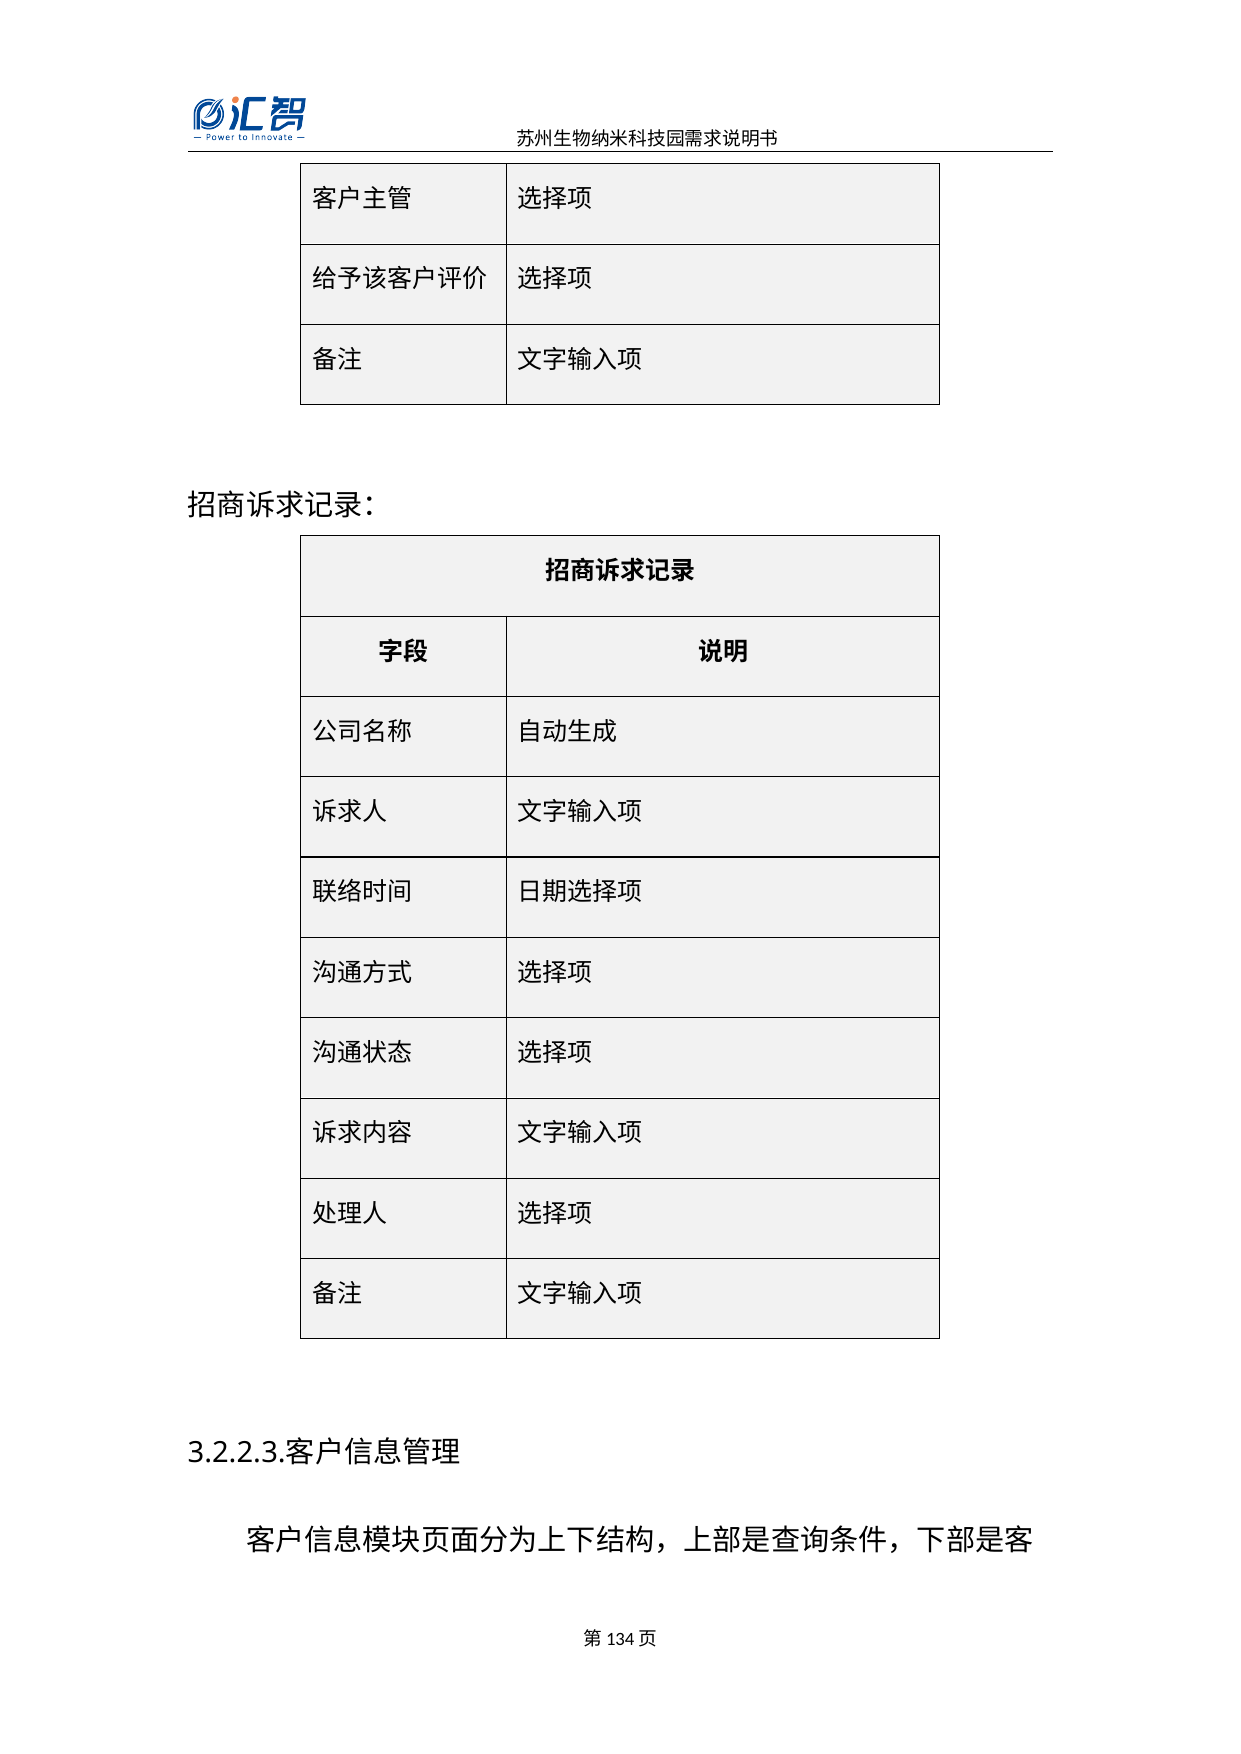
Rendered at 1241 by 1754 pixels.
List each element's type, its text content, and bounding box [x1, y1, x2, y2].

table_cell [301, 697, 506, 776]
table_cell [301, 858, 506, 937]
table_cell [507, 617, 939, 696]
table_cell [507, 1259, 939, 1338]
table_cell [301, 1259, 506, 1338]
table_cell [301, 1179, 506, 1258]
subtitle 3.2.2.3.客户信息管理 [187, 1417, 1053, 1482]
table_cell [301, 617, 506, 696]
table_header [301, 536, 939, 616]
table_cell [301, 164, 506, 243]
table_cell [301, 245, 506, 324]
text 客户信息模块页面分为上下结构，上部是查询条件，下部是客户信息列表。客户信息列表界面包含有新增、编辑、删除、导出等按钮，根据用户权限不同，可以进行不同的按钮操作。双击每条客户信息，可以链接到客户详细信息的页面。 [187, 1505, 1053, 1570]
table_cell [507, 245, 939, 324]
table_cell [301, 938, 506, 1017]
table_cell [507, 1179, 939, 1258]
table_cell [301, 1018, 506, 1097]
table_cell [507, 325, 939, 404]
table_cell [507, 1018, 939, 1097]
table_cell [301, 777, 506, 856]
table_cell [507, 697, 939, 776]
picture [187, 88, 313, 146]
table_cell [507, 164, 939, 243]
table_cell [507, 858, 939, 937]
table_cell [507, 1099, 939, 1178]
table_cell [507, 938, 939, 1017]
list 招商诉求记录： [187, 470, 1053, 535]
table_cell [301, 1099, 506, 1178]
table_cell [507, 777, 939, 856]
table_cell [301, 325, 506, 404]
